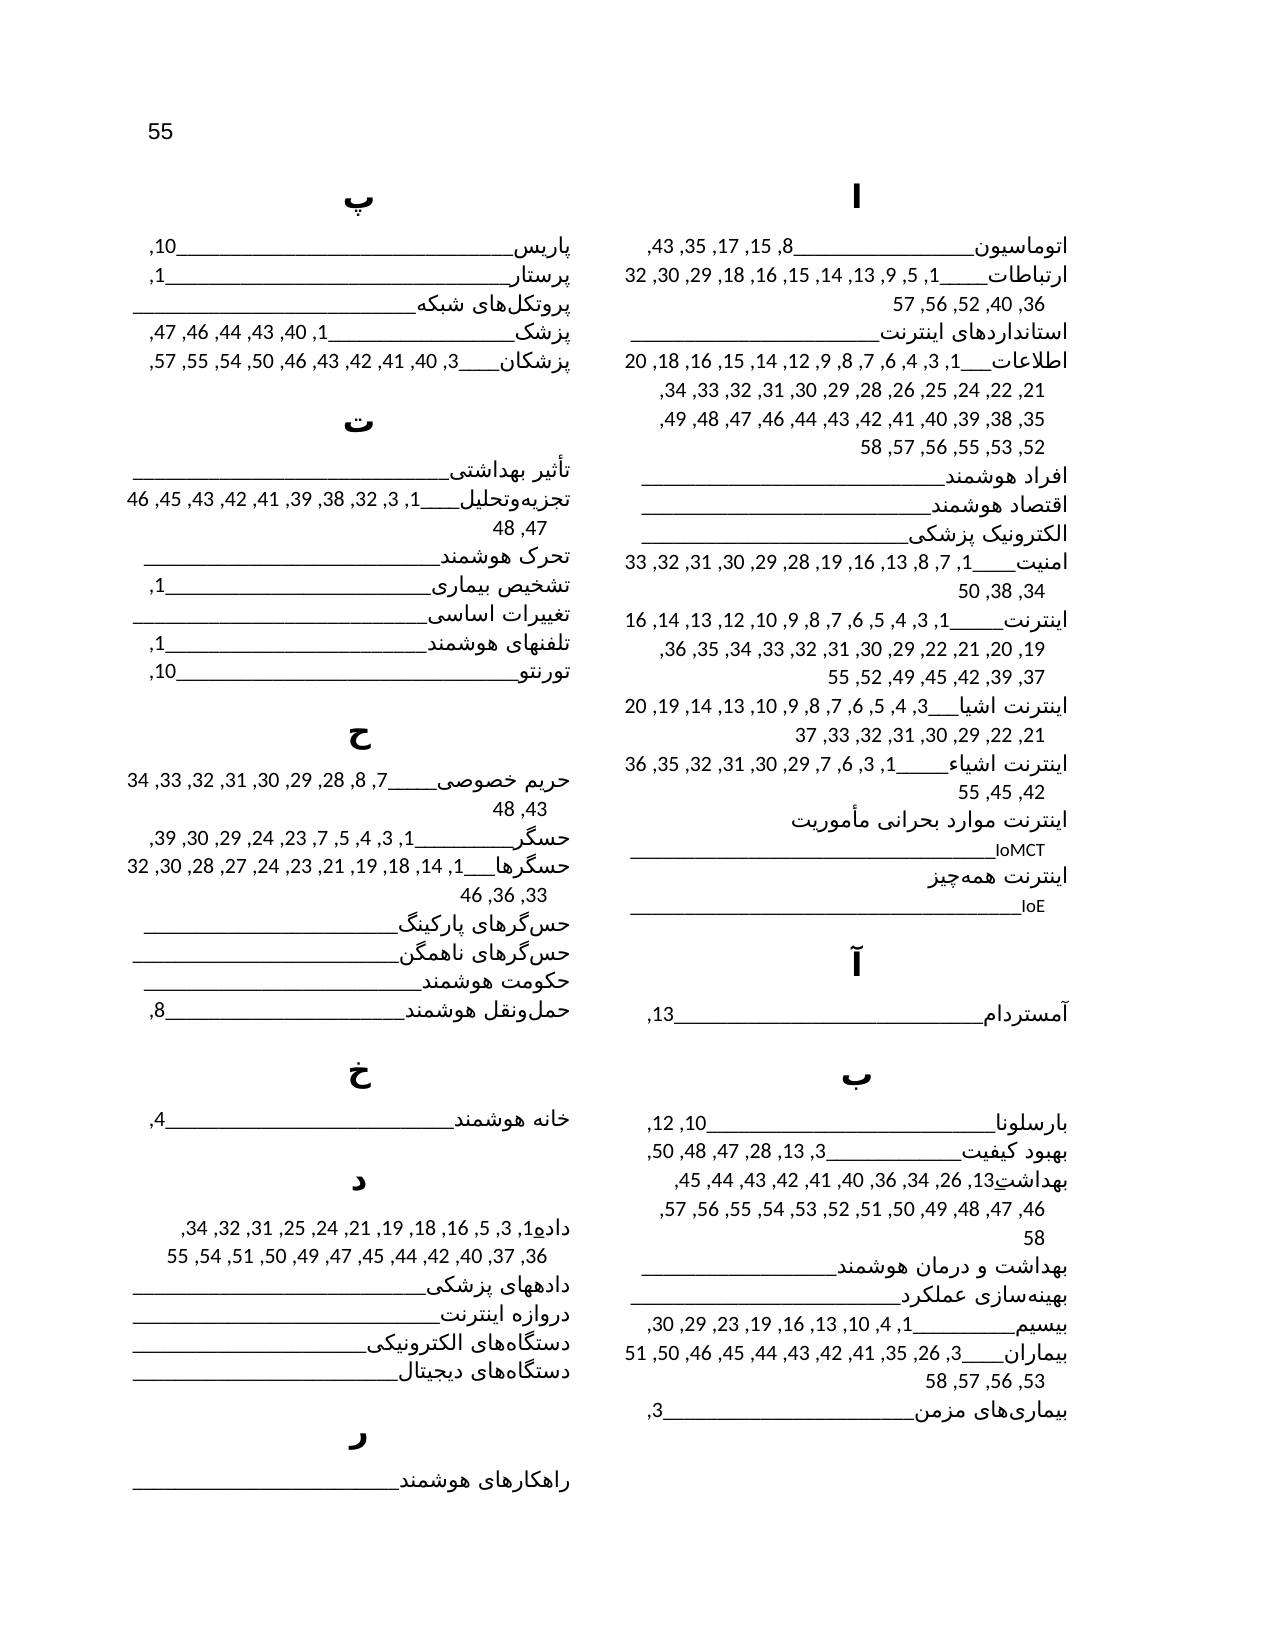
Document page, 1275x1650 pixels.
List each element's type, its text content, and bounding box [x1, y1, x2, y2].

text راهکارهای هوشمند 9 [148, 1467, 571, 1493]
subtitle خ [148, 1050, 571, 1089]
text اتوماسیون 8, 15, 17, 35, 43, 44 [646, 232, 1068, 259]
text تشخیص بیماری 1, 45 [148, 571, 571, 598]
text اینترنت اشیاء 1, 3, 6, 7, 29, 30, 31, 32, 35, 36, 42, 45, 55 [646, 750, 1068, 805]
subtitle آ [646, 945, 1068, 984]
text اطلاعات 1, 3, 4, 6, 7, 8, 9, 12, 14, 15, 16, 18, 20, 21, 22, 24, 25, 26, 28, 29, 30, 31, 32, 33, 34, 35, 38, 39, 40, 41, 42, 43, 44, 46, 47, 48, 49, 52, 53, 55, 56, 57, 58 [646, 347, 1068, 460]
subtitle د [148, 1159, 571, 1198]
text بهداشت و درمان هوشمند 26 [646, 1252, 1068, 1279]
text ارتباطات 1, 5, 9, 13, 14, 15, 16, 18, 29, 30, 32, 36, 40, 52, 56, 57 [646, 261, 1068, 316]
text داده 1, 3, 5, 16, 18, 19, 21, 24, 25, 31, 32, 34, 36, 37, 40, 42, 44, 45, 47, 49, 50, 51, 54, 55 [148, 1214, 571, 1269]
text تحرک هوشمند 12 [148, 542, 571, 569]
text افراد هوشمند 12 [646, 462, 1068, 489]
text آمستردام 13, 18 [646, 1000, 1068, 1027]
text حس‌گرهای ناهمگن 3 [148, 939, 571, 965]
subtitle ا [646, 177, 1068, 217]
subtitle ت [148, 401, 571, 441]
text حسگرها 1, 14, 18, 19, 21, 23, 24, 27, 28, 30, 32, 33, 36, 46 [148, 852, 571, 908]
text استانداردهای اینترنت 3 [646, 318, 1068, 345]
text حکومت هوشمند 12 [148, 967, 571, 994]
text حس‌گرهای پارکینگ 23 [148, 910, 571, 937]
text اینترنت موارد بحرانی مأموریت [646, 807, 1068, 833]
subtitle ب [646, 1054, 1068, 1093]
text حسگر 1, 3, 4, 5, 7, 23, 24, 29, 30, 39, 46 [148, 824, 571, 850]
text اینترنت همه‌چیز [646, 863, 1068, 889]
text تغییرات اساسی 3 [148, 600, 571, 627]
text خانه هوشمند 4, 16 [148, 1105, 571, 1132]
text IoE 5 [646, 891, 1045, 918]
text دروازه اینترنت 3 [148, 1300, 571, 1327]
text بارسلونا 10, 12, 18 [646, 1109, 1068, 1135]
text دادههای پزشکی 1 [148, 1271, 571, 1298]
text IoMCT 7 [646, 835, 1045, 861]
text دستگاه‌های دیجیتال 7 [148, 1358, 571, 1384]
subtitle پ [148, 177, 571, 217]
text تلفنهای هوشمند 1, 55 [148, 629, 571, 655]
text امنیت 1, 7, 8, 13, 16, 19, 28, 29, 30, 31, 32, 33, 34, 38, 50 [646, 548, 1068, 604]
text الکترونیک پزشکی 26 [646, 520, 1068, 546]
text پزشک 1, 40, 43, 44, 46, 47, 54 [148, 318, 571, 345]
text تورنتو 10, 12 [148, 657, 571, 684]
text پاریس 10, 18 [148, 232, 571, 259]
subtitle ح [148, 711, 571, 751]
text بهبود کیفیت 3, 13, 28, 47, 48, 50, 55 [646, 1137, 1068, 1164]
text بهینه‌سازی عملکرد 3 [646, 1281, 1068, 1308]
text پزشکان 3, 40, 41, 42, 43, 46, 50, 54, 55, 57, 58 [148, 347, 571, 374]
text اقتصاد هوشمند 11 [646, 491, 1068, 518]
text اینترنت اشیا 3, 4, 5, 6, 7, 8, 9, 10, 13, 14, 19, 20, 21, 22, 29, 30, 31, 32, 33, 37 [646, 692, 1068, 748]
text بیماران 3, 26, 35, 41, 42, 43, 44, 45, 46, 50, 51, 53, 56, 57, 58 [646, 1339, 1068, 1394]
text بهداشت 13, 26, 34, 36, 40, 41, 42, 43, 44, 45, 46, 47, 48, 49, 50, 51, 52, 53, 54, 55, 56, 57, 58 [646, 1166, 1068, 1250]
text بیسیم 1, 4, 10, 13, 16, 19, 23, 29, 30, 31 [646, 1310, 1068, 1337]
subtitle ر [148, 1411, 571, 1451]
text دستگاه‌های الکترونیکی 1 [148, 1329, 571, 1356]
text بیماری‌های مزمن 3, 52 [646, 1396, 1068, 1423]
text اینترنت 1, 3, 4, 5, 6, 7, 8, 9, 10, 12, 13, 14, 16, 19, 20, 21, 22, 29, 30, 31, 32, 33, 34, 35, 36, 37, 39, 42, 45, 49, 52, 55 [646, 606, 1068, 690]
text پروتکل‌های شبکه 6 [148, 290, 571, 316]
text حریم خصوصی 7, 8, 28, 29, 30, 31, 32, 33, 34, 43, 48 [148, 766, 571, 822]
text تأثیر بهداشتی 3 [148, 456, 571, 483]
text تجزیه‌وتحلیل 1, 3, 32, 38, 39, 41, 42, 43, 45, 46, 47, 48 [148, 485, 571, 540]
text پرستار 1, 54 [148, 261, 571, 288]
text حمل‌ونقل هوشمند 8, 18 [148, 996, 571, 1023]
